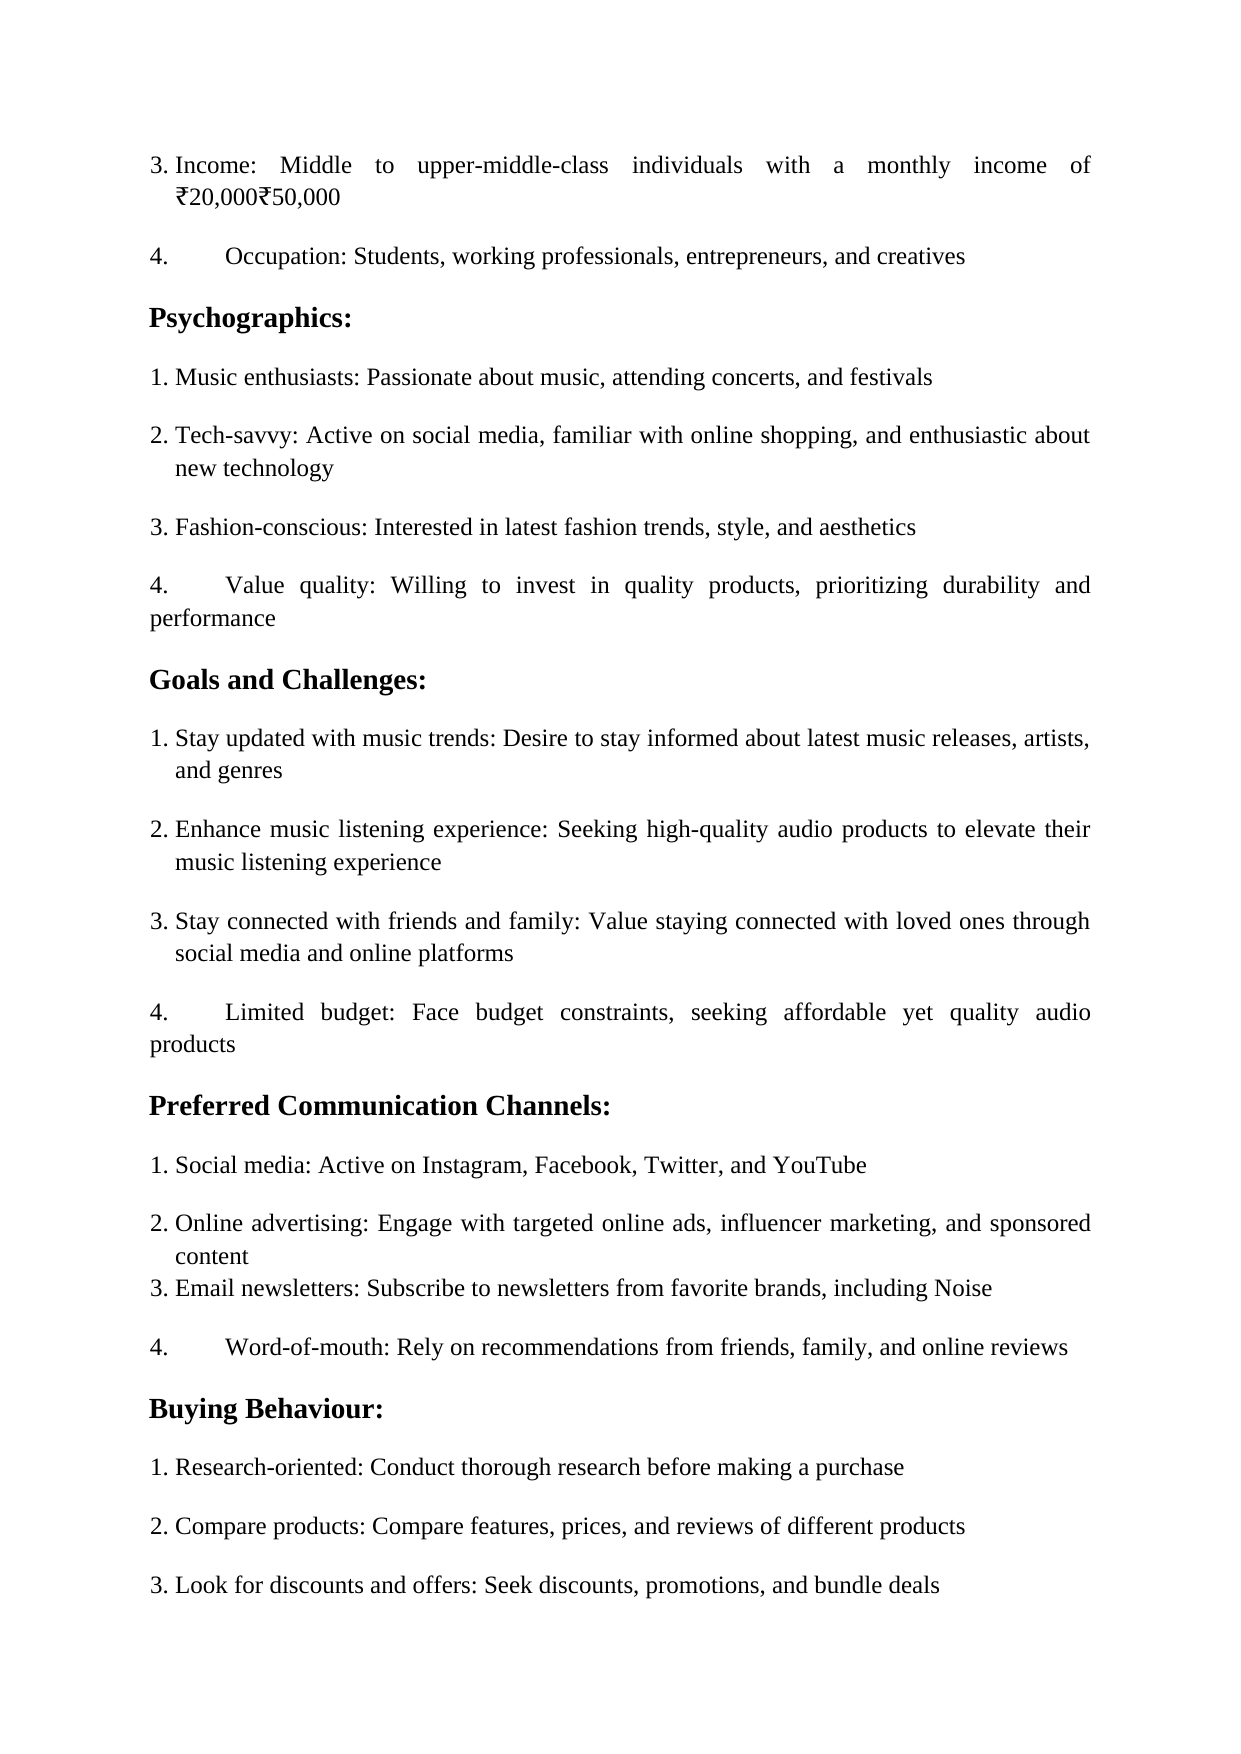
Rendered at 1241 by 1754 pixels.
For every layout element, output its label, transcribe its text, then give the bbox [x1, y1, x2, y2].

text Goals and Challenges: [148, 662, 1093, 695]
list Social media: Active on Instagram, Facebook, Twitter, and YouTube [150, 1150, 1092, 1178]
list Tech-savvy: Active on social media, familiar with online shopping, and enthusiastic about new technology [150, 420, 1092, 482]
list Look for discounts and offers: Seek discounts, promotions, and bundle deals [150, 1570, 1092, 1599]
list Stay updated with music trends: Desire to stay informed about latest music releases, artists, and genres [150, 723, 1092, 784]
list Income: Middle to upper-middle-class individuals with a monthly income of ₹20,000₹50,000 [150, 150, 1092, 211]
list Occupation: Students, working professionals, entrepreneurs, and creatives [149, 241, 1092, 270]
text Psychographics: [148, 300, 1093, 334]
list Research-oriented: Conduct thorough research before making a purchase [150, 1452, 1092, 1481]
list Online advertising: Engage with targeted online ads, influencer marketing, and sponsored content [150, 1208, 1092, 1270]
list Word-of-mouth: Rely on recommendations from friends, family, and online reviews [149, 1332, 1092, 1361]
list Music enthusiasts: Passionate about music, attending concerts, and festivals [150, 362, 1092, 390]
list Email newsletters: Subscribe to newsletters from favorite brands, including Noise [150, 1273, 1092, 1302]
text Buying Behaviour: [148, 1391, 1093, 1424]
list Fashion-conscious: Interested in latest fashion trends, style, and aesthetics [150, 512, 1092, 540]
list Enhance music listening experience: Seeking high-quality audio products to elevate their music listening experience [150, 814, 1092, 876]
text Preferred Communication Channels: [148, 1088, 1093, 1122]
list Value quality: Willing to invest in quality products, prioritizing durability and performance [149, 571, 1092, 632]
list Stay connected with friends and family: Value staying connected with loved ones through social media and online platforms [150, 906, 1092, 967]
list Compare products: Compare features, prices, and reviews of different products [150, 1511, 1092, 1540]
list Limited budget: Face budget constraints, seeking affordable yet quality audio products [149, 997, 1092, 1058]
